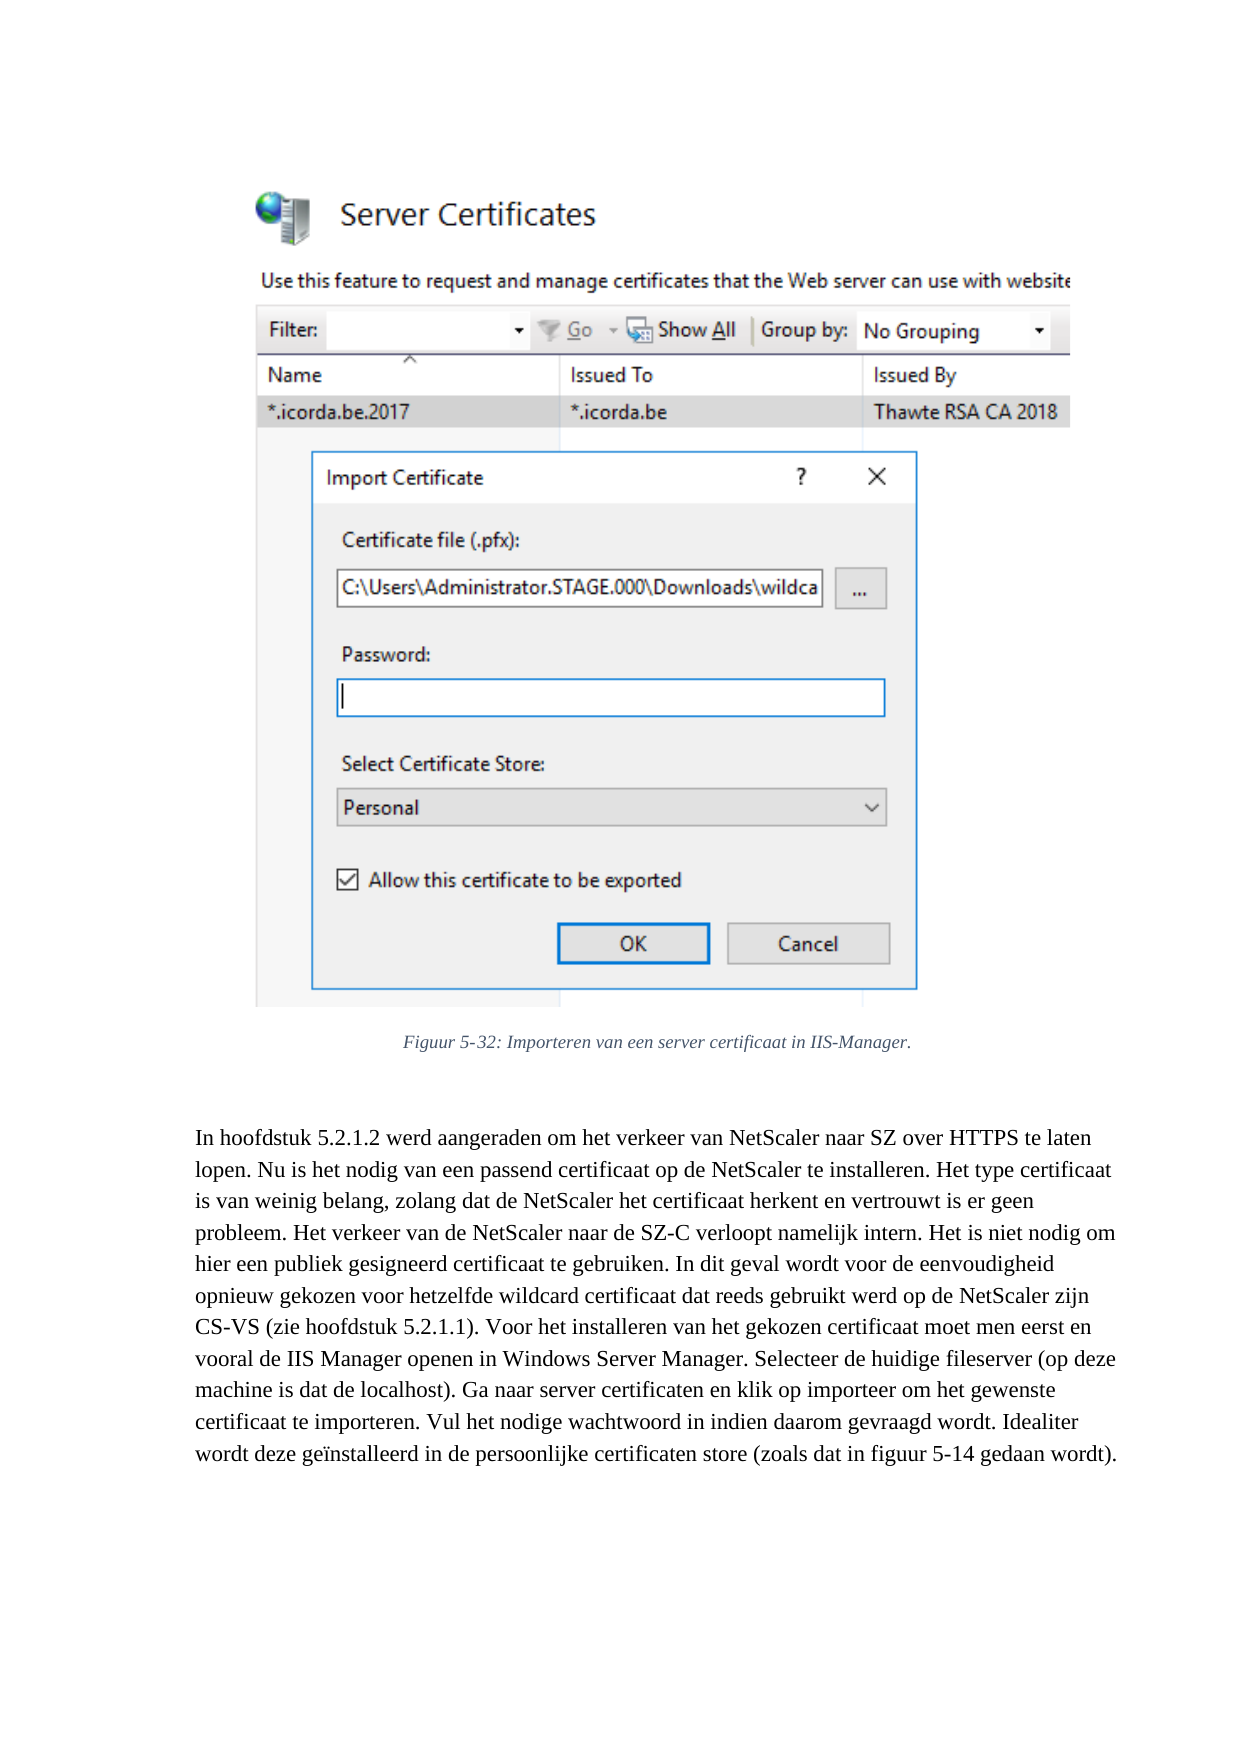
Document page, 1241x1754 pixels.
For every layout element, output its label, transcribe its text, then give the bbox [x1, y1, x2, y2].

picture [246, 182, 1071, 1007]
text In hoofdstuk 5.3.1.2 werd aangeraden om het verkeer van NetScaler naar SZ over HTTPS te laten lopen. Nu is het nodig van een passend certificaat op de NetScaler te installeren. Het type certificaat is van weinig belang, zolang dat de NetScaler het certificaat herkent en vertrouwt is er geen probleem. Het verkeer van de NetScaler naar de SZ-C verloopt namelijk intern. Het is niet nodig om hier een publiek gesigneerd certificaat te gebruiken. In dit geval wordt voor de eenvoudigheid opnieuw gekozen voor hetzelfde wildcard certificaat dat reeds gebruikt werd op de NetScaler zijn CS-VS (zie hoofdstuk 5.3.1.1). Voor het installeren van het gekozen certificaat moet men eerst en vooral de IIS Manager openen in Windows Server Manager. Selecteer de huidige fileserver (op deze machine is dat de localhost). Ga naar server certificaten en klik op importeer om het gewenste certificaat te importeren. Vul het nodige wachtwoord in indien daarom gevraagd wordt. Idealiter wordt deze geïnstalleerd in de persoonlijke certificaten store (zoals dat in figuur 5-14 gedaan wordt). [195, 1124, 1122, 1466]
